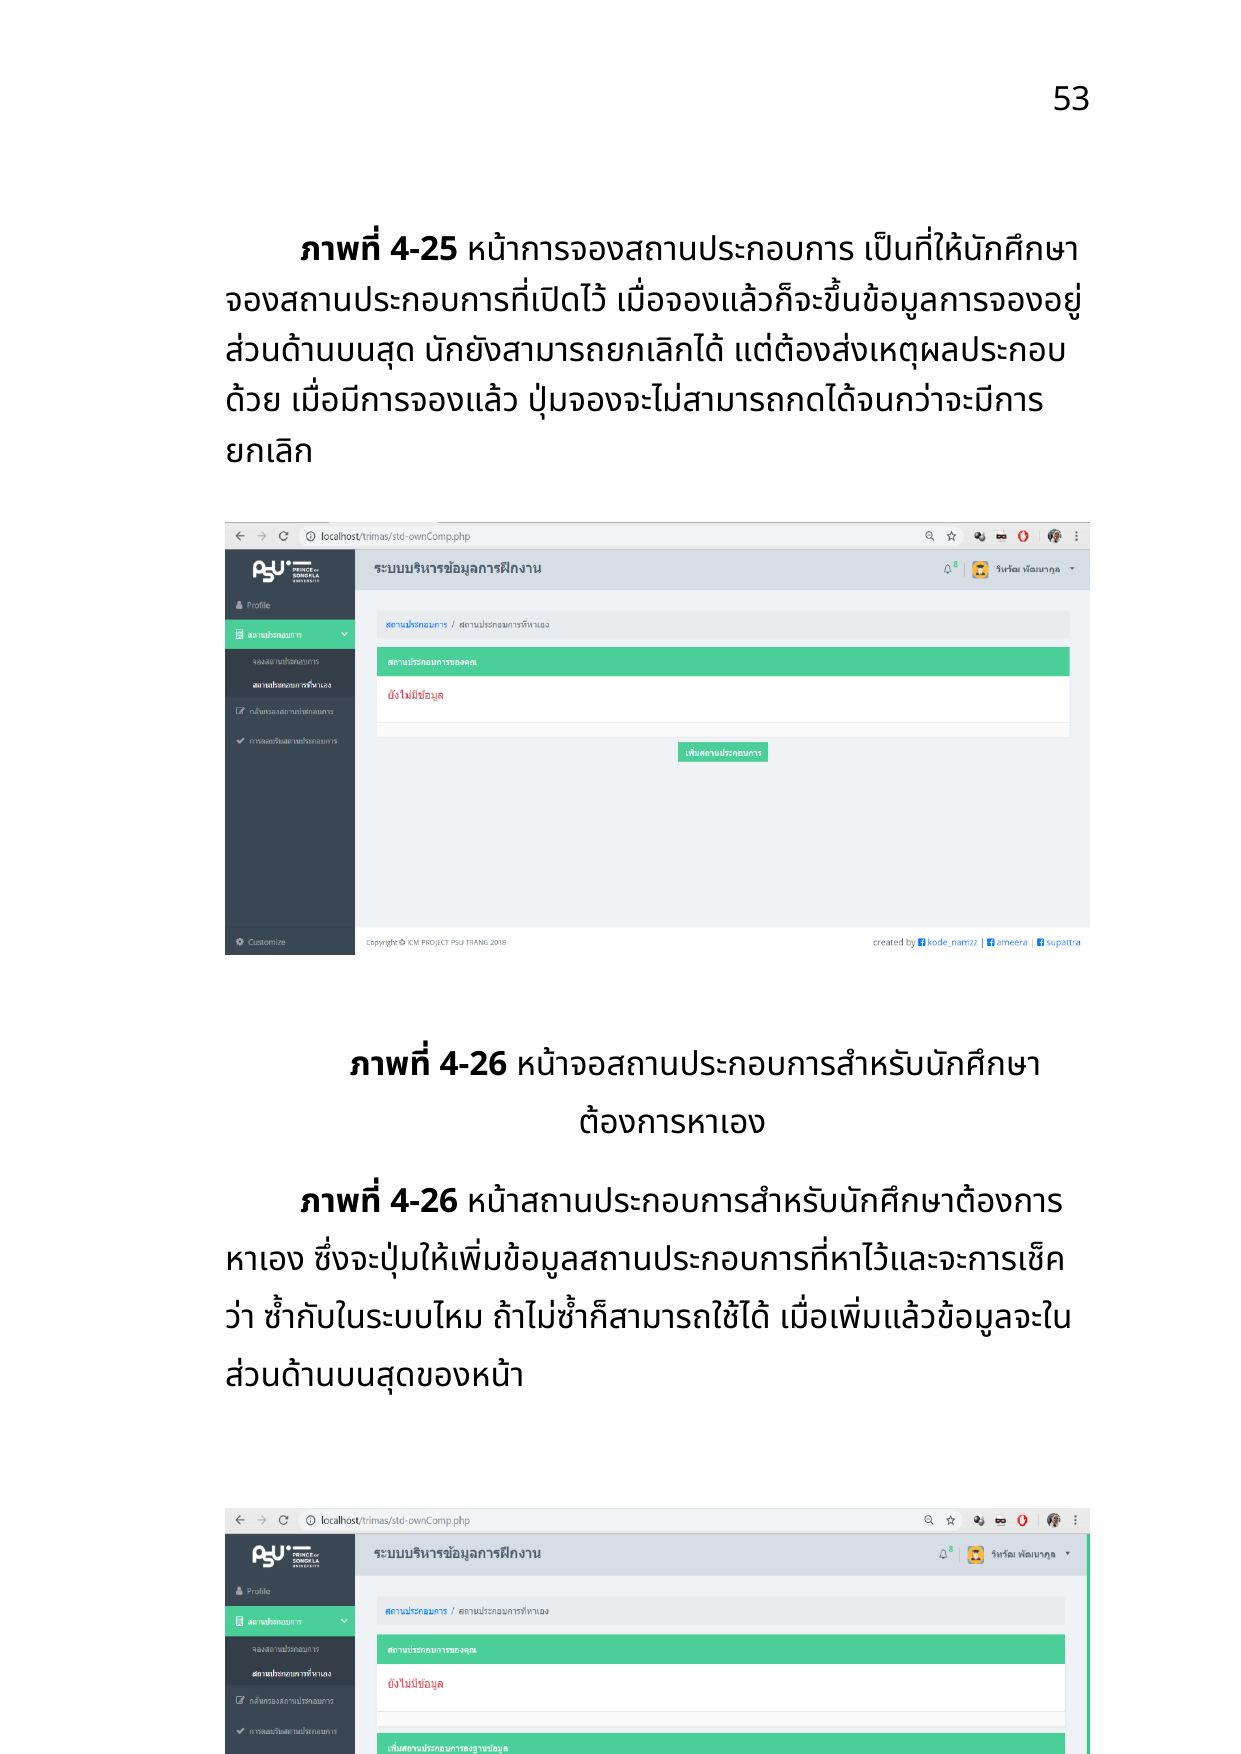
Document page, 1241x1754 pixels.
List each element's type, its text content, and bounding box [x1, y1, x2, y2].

picture [225, 1508, 1090, 1754]
text ภาพที่ 4-25 หน้าการจองสถานประกอบการ เป็นที่ให้นักศึกษา​จองสถาน​ประกอบการ​ที่เปิดไว้ เมื่อจองแล้วก็จะขึ้นข้อมูล​การจองอยู่ส่วนด้านบนสุด นักยังสามารถ​ยกเลิกได้ แต่ต้องส่งเหตุผล​ประกอบด้วย เมื่อมีการจองแล้ว ปุ่มจองจะไม่สามารถกดได้จนกว่าจะมีการยกเลิก [225, 225, 1090, 477]
text ภาพที่ 4-26 หน้าสถานประกอบการสำหรับ​นักศึกษา​ต้องการหาเอง ซึ่ง​จะปุ่มให้เพิ่มข้อมูล​สถาน​ประกอบการ​ที่หาไว้และจะการเช็คว่า ซ้ำกับในระบบไหม ถ้าไม่ซ้ำก็สามารถ​ใช้ได้ เมื่อเพิ่มแล้วข้อมูล​จะในส่วนด้านบนสุด​ของหน้า [225, 1177, 1090, 1401]
picture [225, 522, 1091, 955]
text ภาพที่ 4-26 หน้าจอสถานประกอบการสำหรับ​นักศึกษา​ต้องการหาเอง [254, 1040, 1090, 1148]
